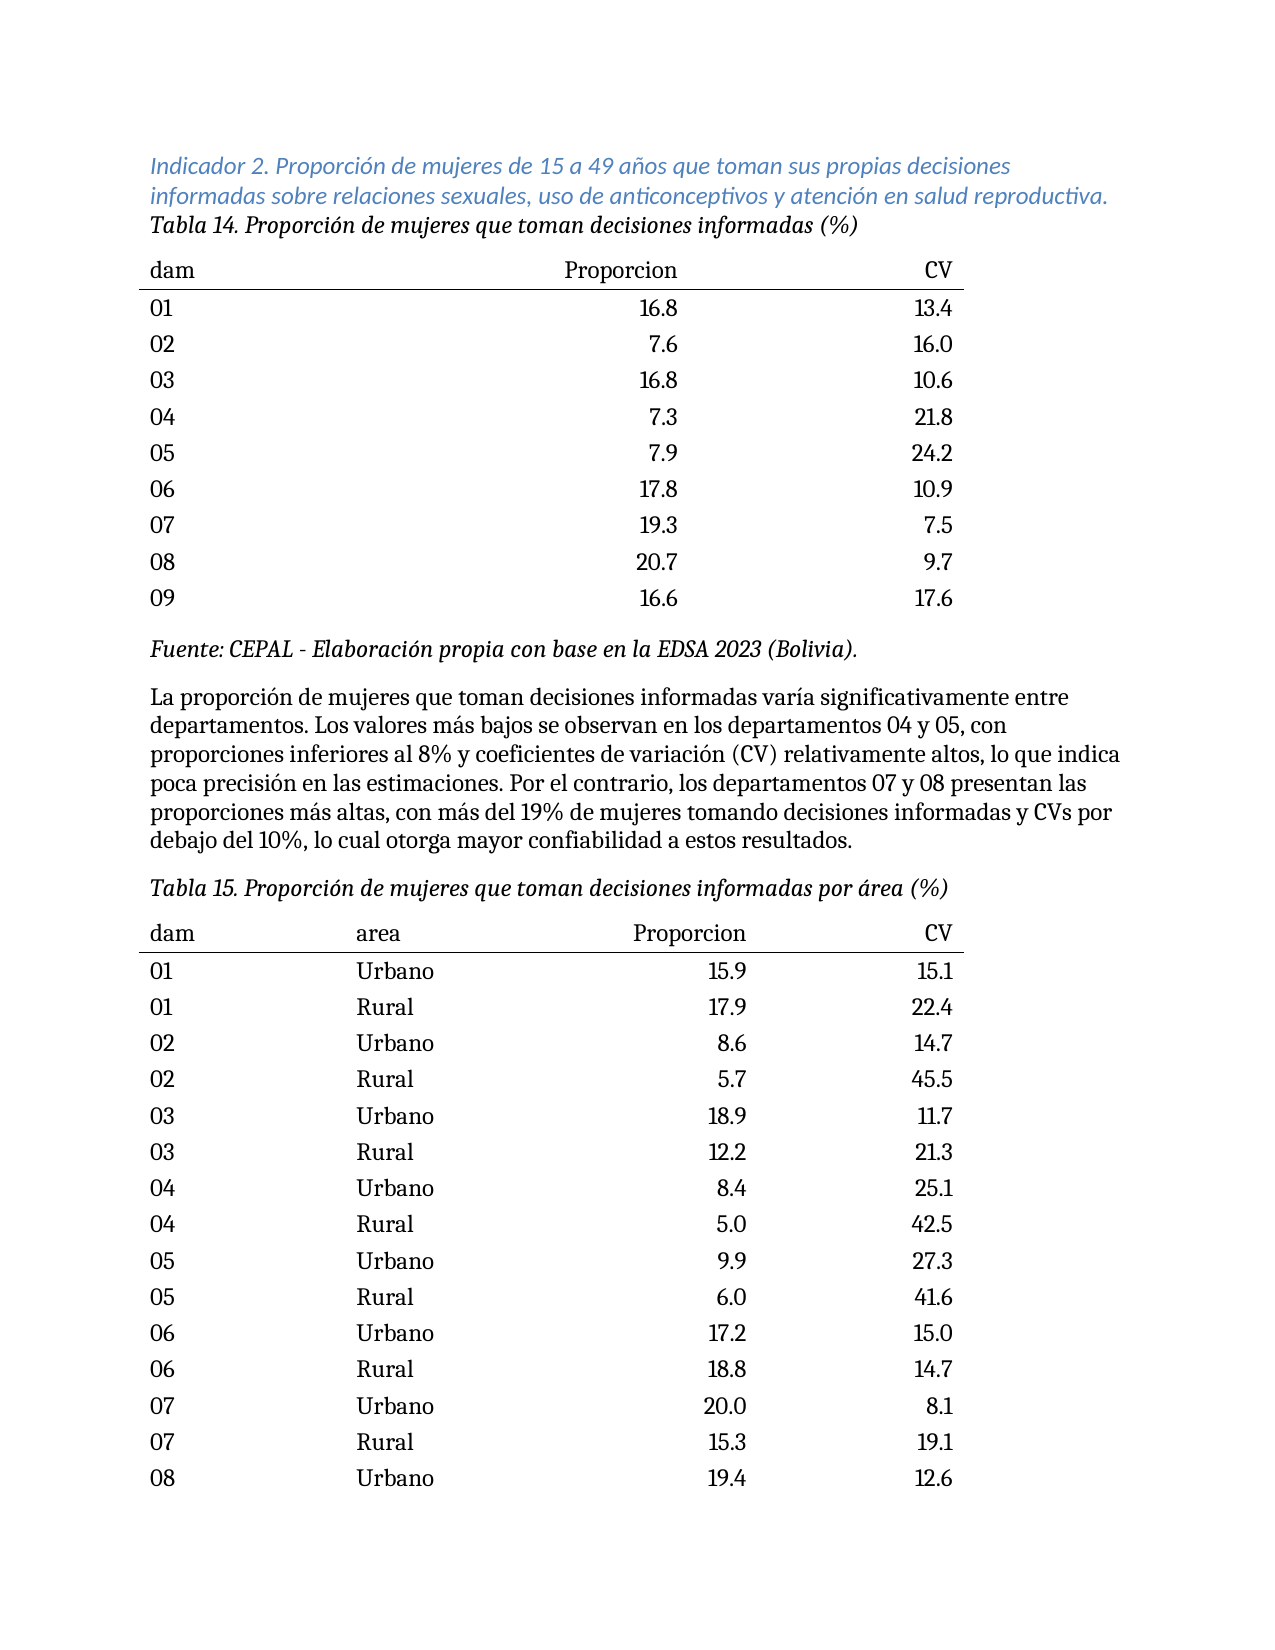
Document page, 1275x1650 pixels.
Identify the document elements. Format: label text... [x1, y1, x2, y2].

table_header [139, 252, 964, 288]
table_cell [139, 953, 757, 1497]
text Tabla 14. Proporción de mujeres que toman decisiones informadas (%) [150, 211, 1125, 240]
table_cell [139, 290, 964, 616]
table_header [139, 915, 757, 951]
text La proporción de mujeres que toman decisiones informadas varía significativamente entre departamentos. Los valores más bajos se observan en los departamentos 04 y 05, con proporciones inferiores al 8% y coeficientes de variación (CV) relativamente altos, lo que indica poca precisión en las estimaciones. Por el contrario, los departamentos 07 y 08 presentan las proporciones más altas, con más del 19% de mujeres tomando decisiones informadas y CVs por debajo del 10%, lo cual otorga mayor confiabilidad a estos resultados. [150, 683, 1125, 855]
text Fuente: CEPAL - Elaboración propia con base en la EDSA 2023 (Bolivia). [150, 635, 1125, 664]
subtitle Indicador 2. Proporción de mujeres de 15 a 49 años que toman sus propias decisiones informadas sobre relaciones sexuales, uso de anticonceptivos y atención en salud reproductiva. [150, 150, 1125, 211]
text Tabla 15. Proporción de mujeres que toman decisiones informadas por área (%) [150, 874, 1125, 903]
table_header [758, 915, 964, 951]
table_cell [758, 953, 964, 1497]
